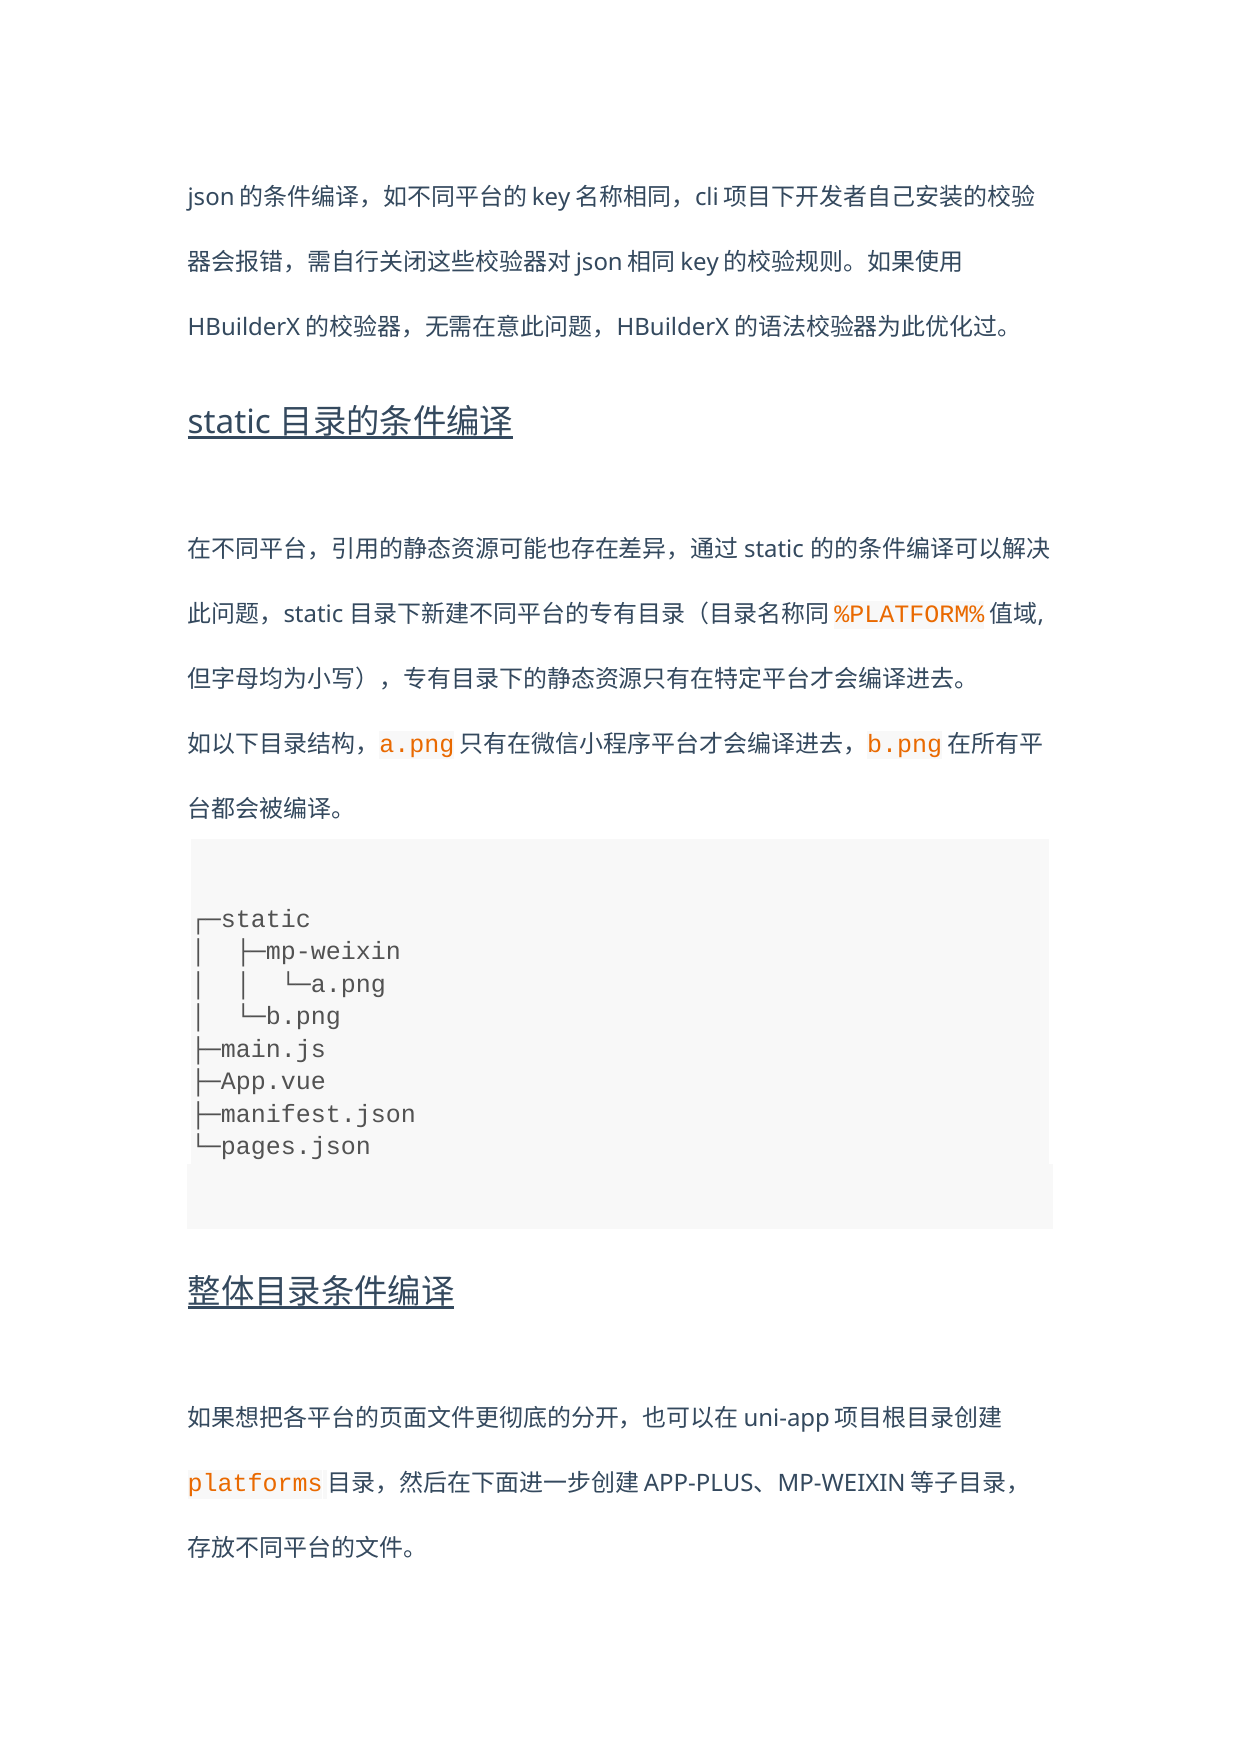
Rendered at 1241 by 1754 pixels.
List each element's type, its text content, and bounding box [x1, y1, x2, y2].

text │ ├─mp-weixin [191, 937, 1049, 969]
text 如以下目录结构，a.png 只有在微信小程序平台才会编译进去，b.png 在所有平台都会被编译。 [187, 709, 1053, 839]
text ├─manifest.json [191, 1099, 1049, 1132]
text └─pages.json [191, 1132, 1049, 1164]
text ├─App.vue [191, 1067, 1049, 1099]
text ├─main.js [191, 1034, 1049, 1067]
subtitle 整体目录条件编译 [187, 1256, 1053, 1321]
text 如果想把各平台的页面文件更彻底的分开，也可以在uni-app项目根目录创建platforms目录，然后在下面进一步创建APP-PLUS、MP-WEIXIN等子目录，存放不同平台的文件。 [187, 1384, 1053, 1579]
text ┌─static [191, 904, 1049, 937]
subtitle static 目录的条件编译 [187, 387, 1053, 452]
text 在不同平台，引用的静态资源可能也存在差异，通过 static 的的条件编译可以解决此问题，static 目录下新建不同平台的专有目录（目录名称同 %PLATFORM% 值域,但字母均为小写），专有目录下的静态资源只有在特定平台才会编译进去。 [187, 514, 1053, 709]
text │ │ └─a.png [191, 969, 1049, 1002]
text json的条件编译，如不同平台的key名称相同，cli项目下开发者自己安装的校验器会报错，需自行关闭这些校验器对json相同key的校验规则。如果使用HBuilderX的校验器，无需在意此问题，HBuilderX的语法校验器为此优化过。 [187, 162, 1053, 357]
text │ └─b.png [191, 1002, 1049, 1034]
